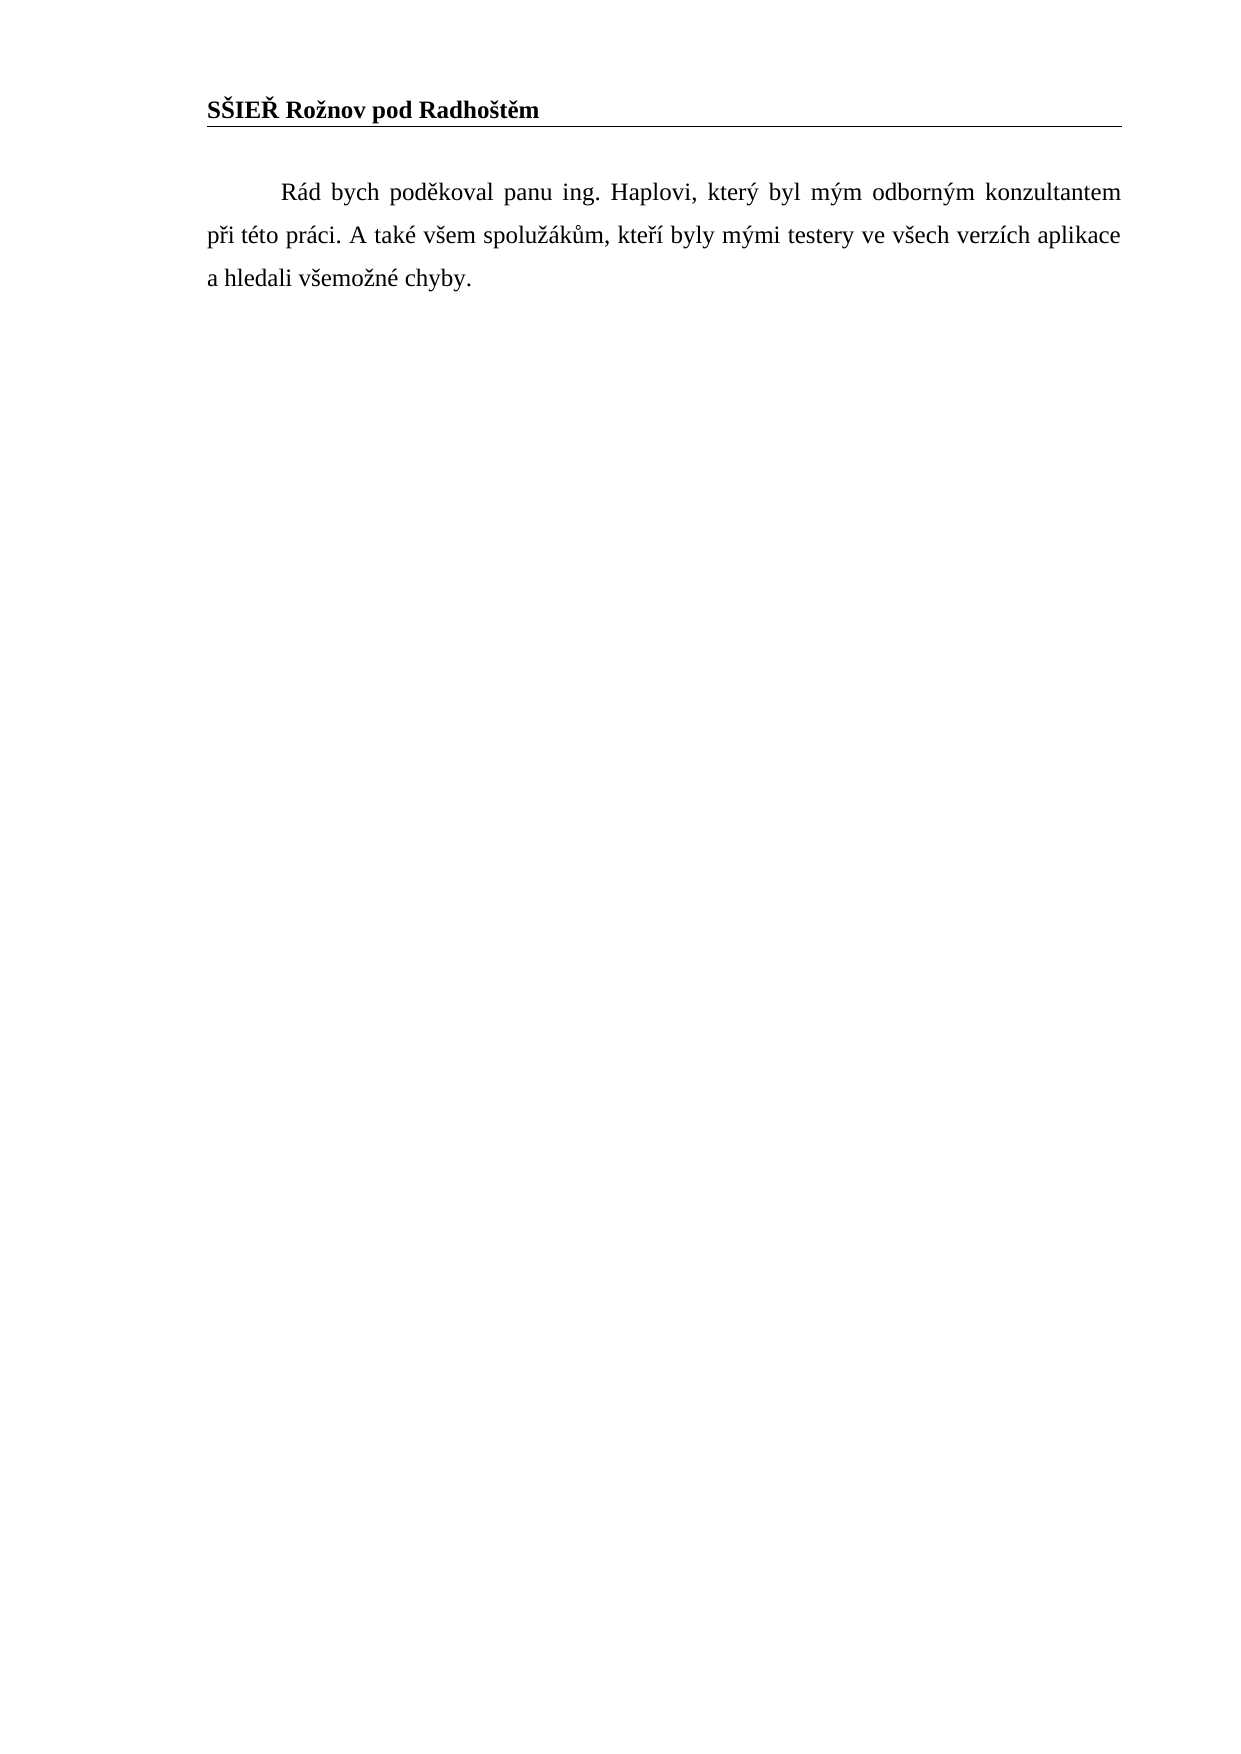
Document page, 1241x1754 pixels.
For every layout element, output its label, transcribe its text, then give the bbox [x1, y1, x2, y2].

text Rád bych poděkoval panu ing. Haplovi, který byl mým odborným konzultantem při této práci. A také všem spolužákům, kteří byly mými testery ve všech verzích aplikace a hledali všemožné chyby. [207, 177, 1122, 292]
